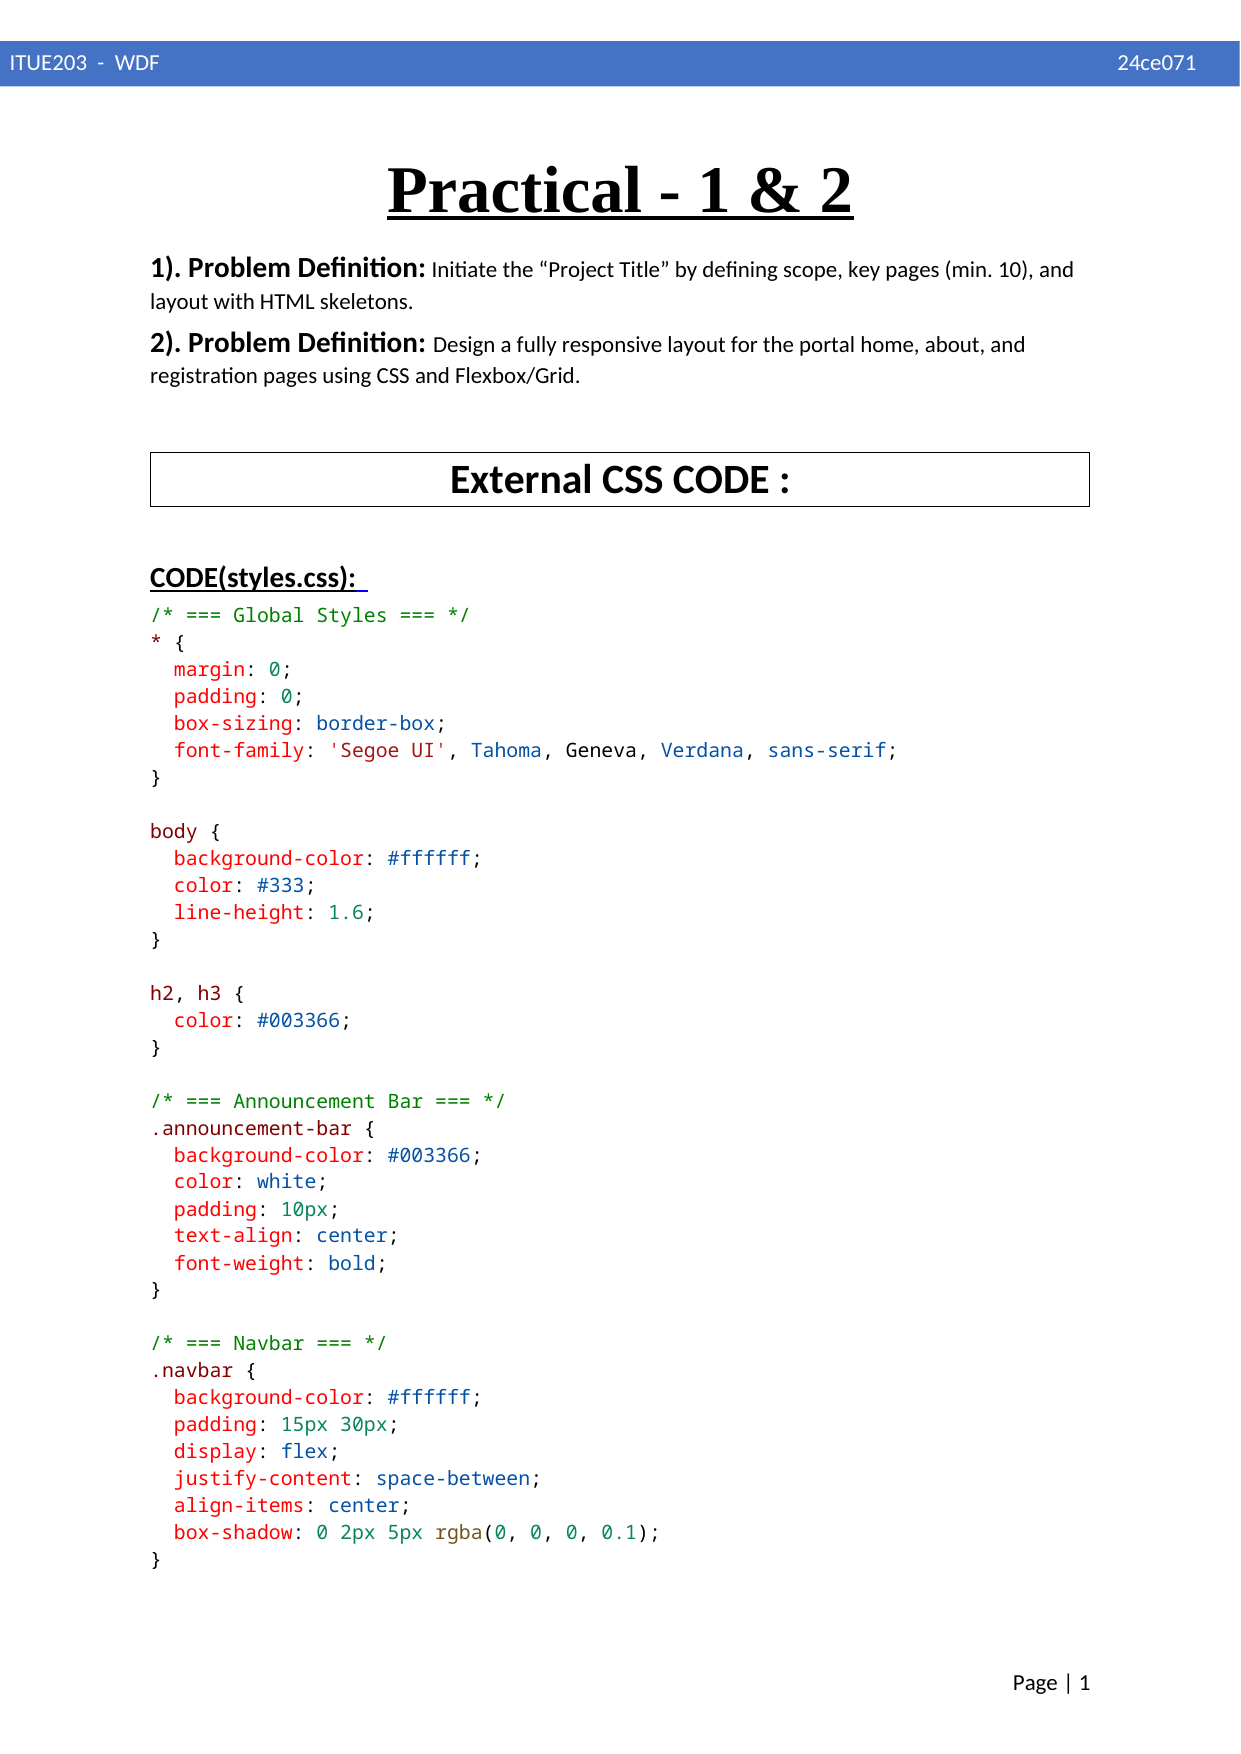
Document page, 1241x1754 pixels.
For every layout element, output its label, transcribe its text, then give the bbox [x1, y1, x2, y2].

text CODE(styles.css): [150, 559, 1090, 595]
text padding: 15px 30px; [150, 1411, 1090, 1438]
text padding: 0; [150, 682, 1090, 709]
text font-weight: bold; [150, 1249, 1090, 1276]
text .announcement-bar { [150, 1114, 1090, 1141]
text line-height: 1.6; [150, 898, 1090, 925]
text color: white; [150, 1168, 1090, 1195]
text align-items: center; [150, 1492, 1090, 1518]
text Practical - 1 & 2 [150, 150, 1090, 227]
text .navbar { [150, 1357, 1090, 1384]
text } [150, 763, 1090, 790]
text } [150, 1546, 1090, 1572]
text background-color: #ffffff; [150, 844, 1090, 871]
text 2). Problem Definition: Design a fully responsive layout for the portal home, about, and registration pages using CSS and Flexbox/Grid. [150, 324, 1090, 389]
text } [150, 925, 1090, 952]
text body { [150, 817, 1090, 844]
table_header External CSS CODE : [151, 453, 1089, 506]
text background-color: #ffffff; [150, 1384, 1090, 1411]
text margin: 0; [150, 655, 1090, 682]
text box-sizing: border-box; [150, 709, 1090, 736]
text color: #003366; [150, 1006, 1090, 1033]
text font-family: 'Segoe UI', Tahoma, Geneva, Verdana, sans-serif; [150, 736, 1090, 763]
text box-shadow: 0 2px 5px rgba(0, 0, 0, 0.1); [150, 1518, 1090, 1546]
text 1). Problem Definition: Initiate the “Project Title” by defining scope, key pages (min. 10), and layout with HTML skeletons. [150, 249, 1090, 315]
text h2, h3 { [150, 979, 1090, 1006]
text display: flex; [150, 1438, 1090, 1464]
text padding: 10px; [150, 1195, 1090, 1222]
text } [150, 1276, 1090, 1303]
text /* === Navbar === */ [150, 1330, 1090, 1357]
text text-align: center; [150, 1222, 1090, 1249]
text * { [150, 628, 1090, 655]
text color: #333; [150, 871, 1090, 898]
text } [150, 1033, 1090, 1060]
text /* === Announcement Bar === */ [150, 1087, 1090, 1114]
text /* === Global Styles === */ [150, 601, 1090, 628]
text background-color: #003366; [150, 1141, 1090, 1168]
text justify-content: space-between; [150, 1464, 1090, 1492]
